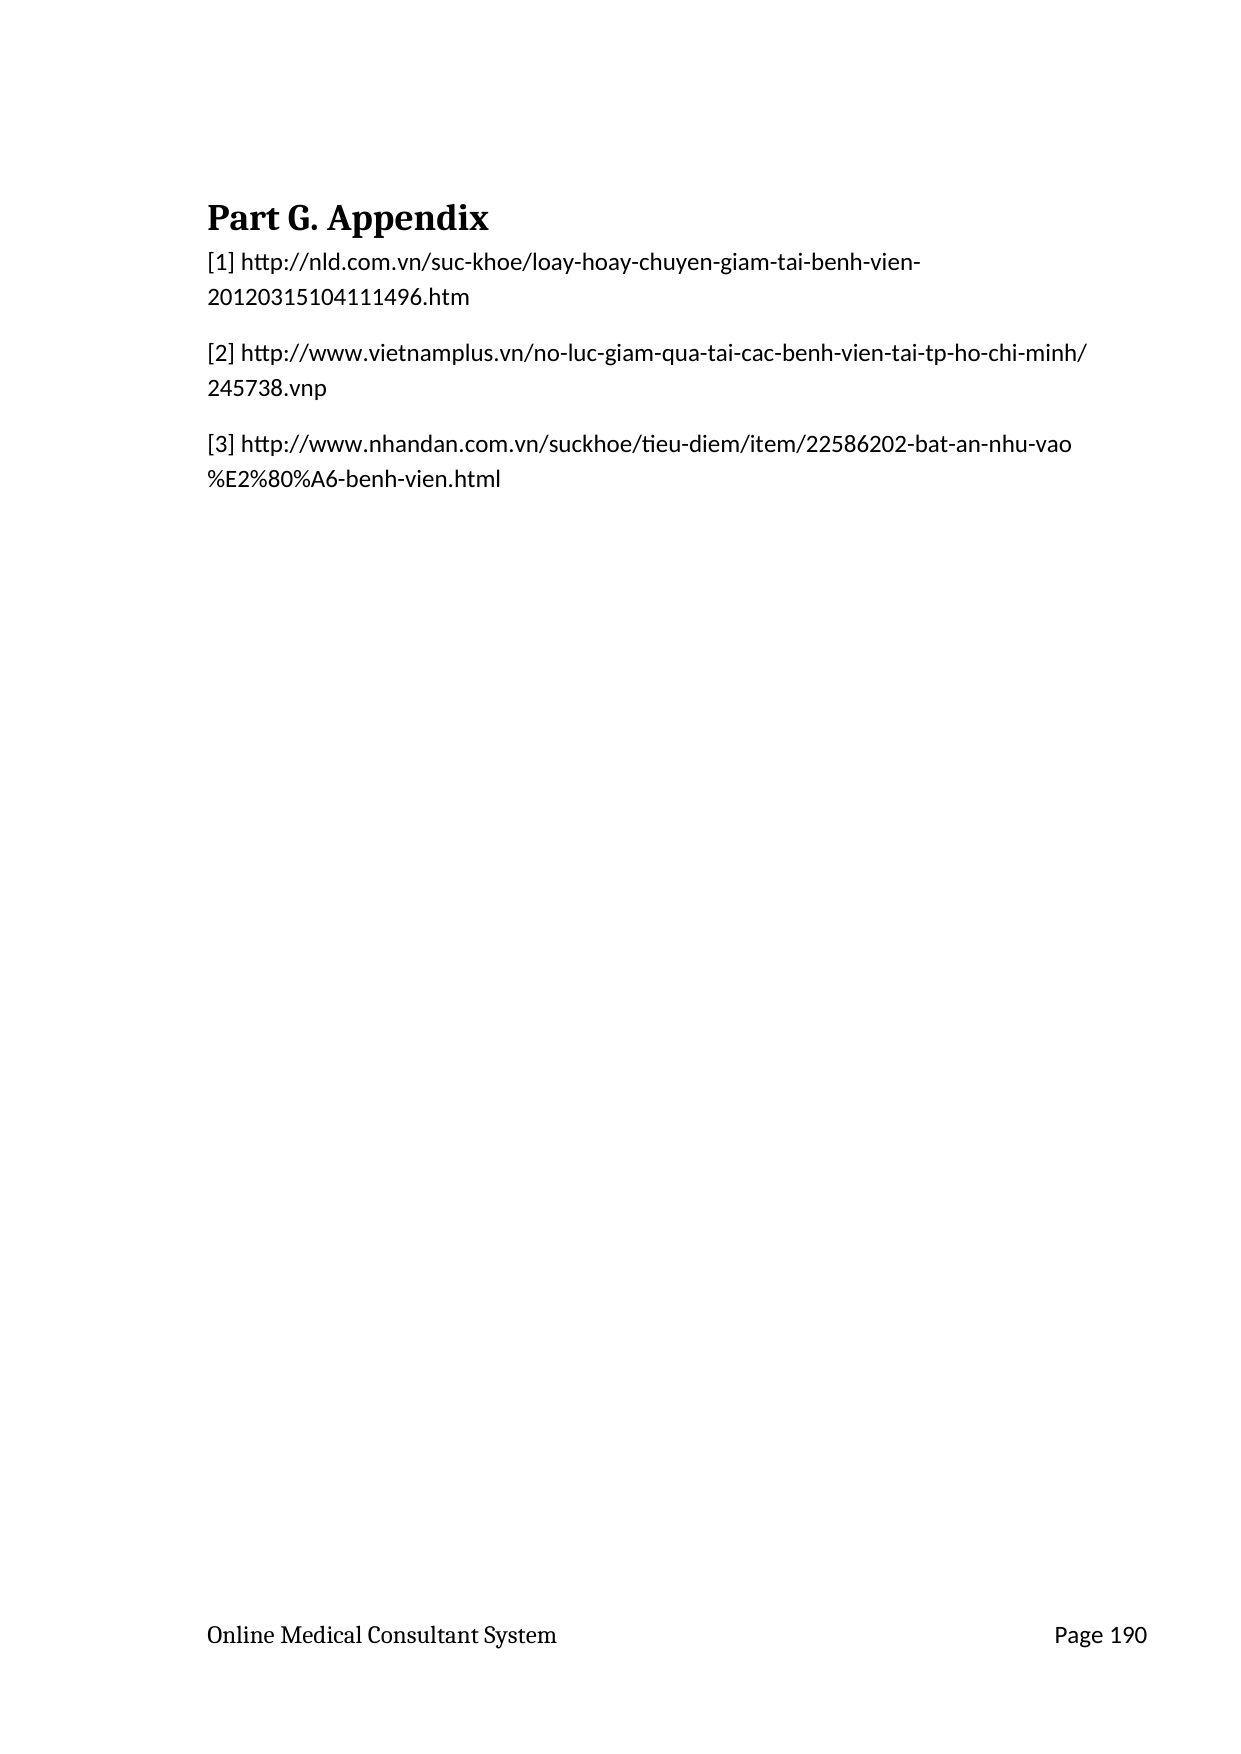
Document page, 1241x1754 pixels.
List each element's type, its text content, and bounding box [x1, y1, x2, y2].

subtitle Appendix [207, 197, 1122, 240]
text [1] http://nld.com.vn/suc-khoe/loay-hoay-chuyen-giam-tai-benh-vien-20120315104111496.htm [207, 247, 1122, 312]
text [2] http://www.vietnamplus.vn/no-luc-giam-qua-tai-cac-benh-vien-tai-tp-ho-chi-minh/245738.vnp [207, 337, 1122, 403]
text [3] http://www.nhandan.com.vn/suckhoe/tieu-diem/item/22586202-bat-an-nhu-vao%E2%80%A6-benh-vien.html [207, 428, 1122, 494]
